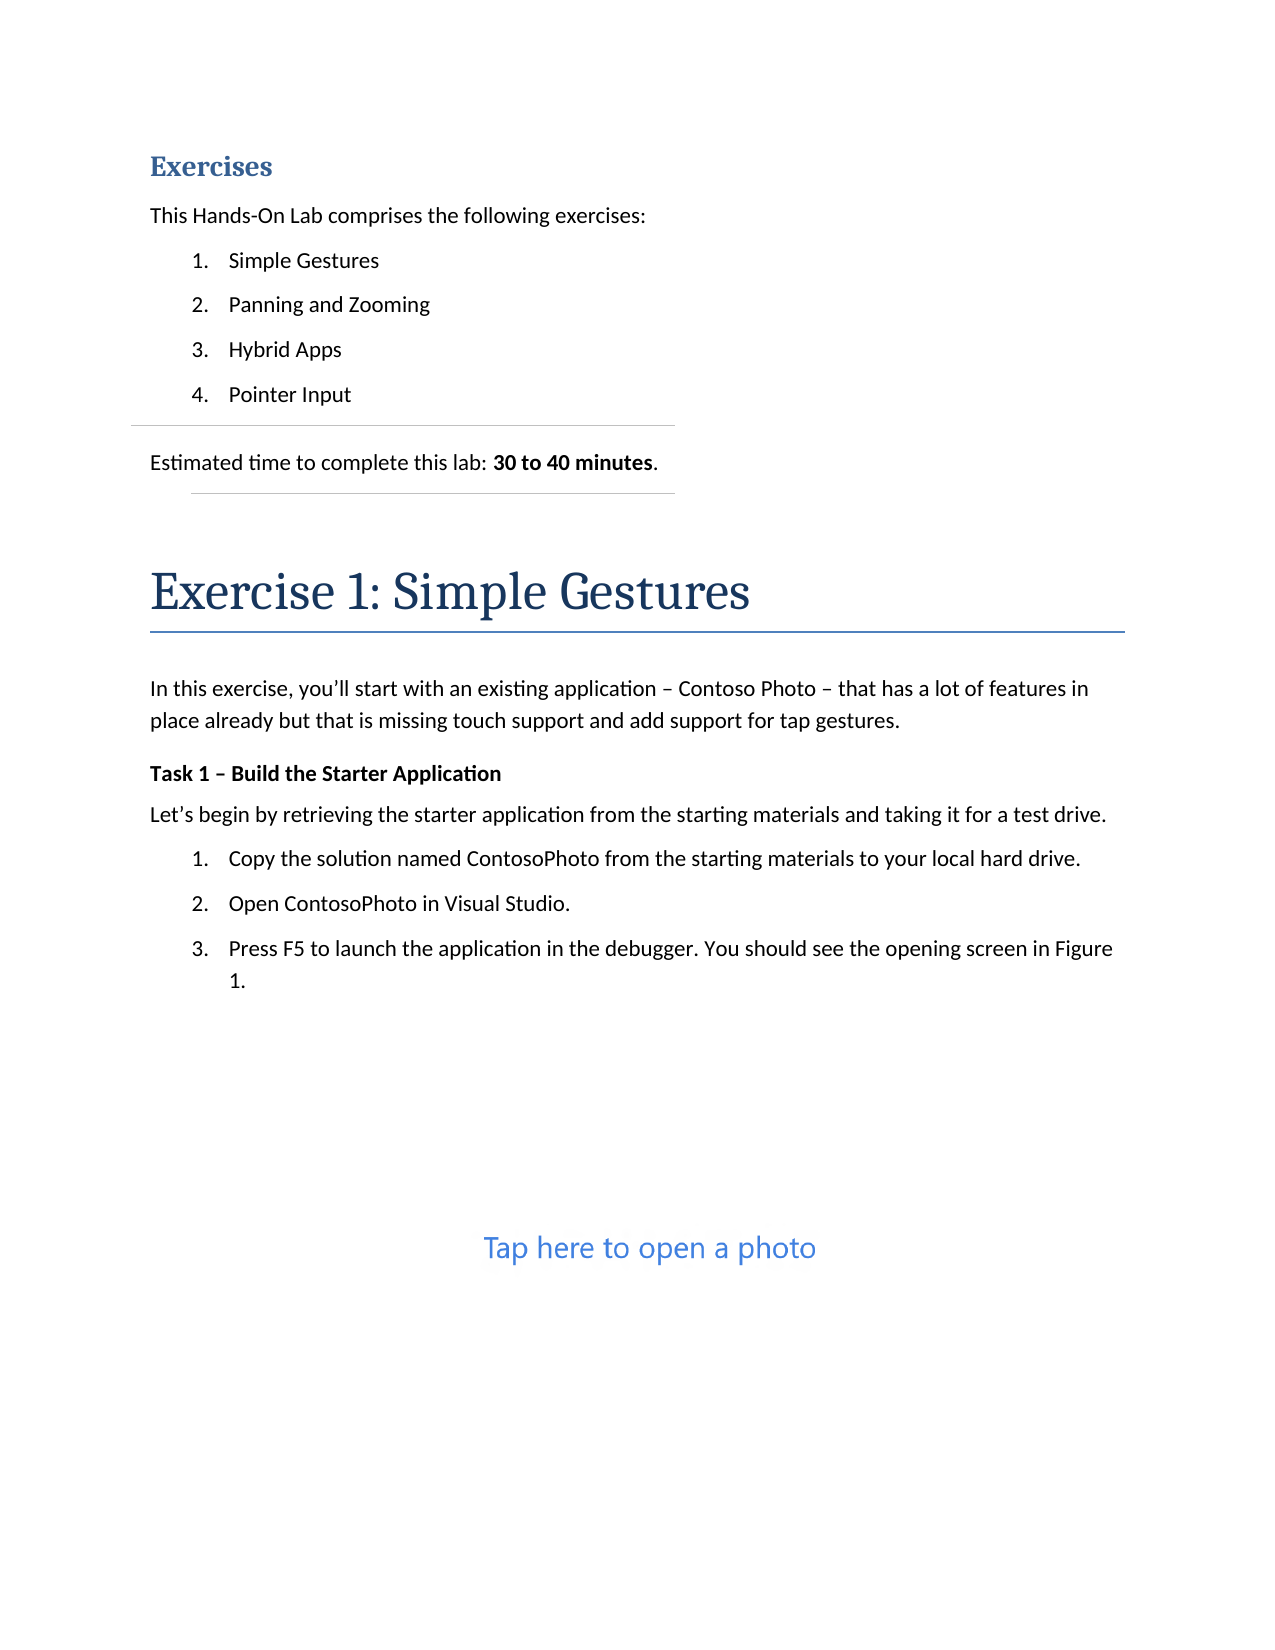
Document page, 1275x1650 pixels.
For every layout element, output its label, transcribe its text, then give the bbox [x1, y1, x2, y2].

list Copy the solution named ContosoPhoto from the starting materials to your local hard drive. [191, 844, 1125, 872]
picture [225, 1010, 1074, 1488]
text Estimated time to complete this lab: 30 to 40 minutes. [150, 448, 1125, 476]
list Hybrid Apps [191, 335, 1125, 363]
list In this exercise, you’ll start with an existing application – Contoso Photo – that has a lot of features in place already but that is missing touch support and add support for tap gestures. [150, 674, 1125, 734]
list Panning and Zooming [191, 290, 1125, 318]
list Pointer Input [191, 380, 1125, 408]
list Press F5 to launch the application in the debugger. You should see the opening screen in Figure 1. [191, 934, 1125, 994]
subtitle Exercises [150, 150, 1125, 183]
list Open ContosoPhoto in Visual Studio. [191, 889, 1125, 917]
text Let’s begin by retrieving the starter application from the starting materials and taking it for a test drive. [150, 800, 1125, 828]
text Task 1 – Build the Starter Application [150, 759, 1125, 787]
list Simple Gestures [191, 246, 1125, 274]
text This Hands-On Lab comprises the following exercises: [150, 201, 1125, 229]
